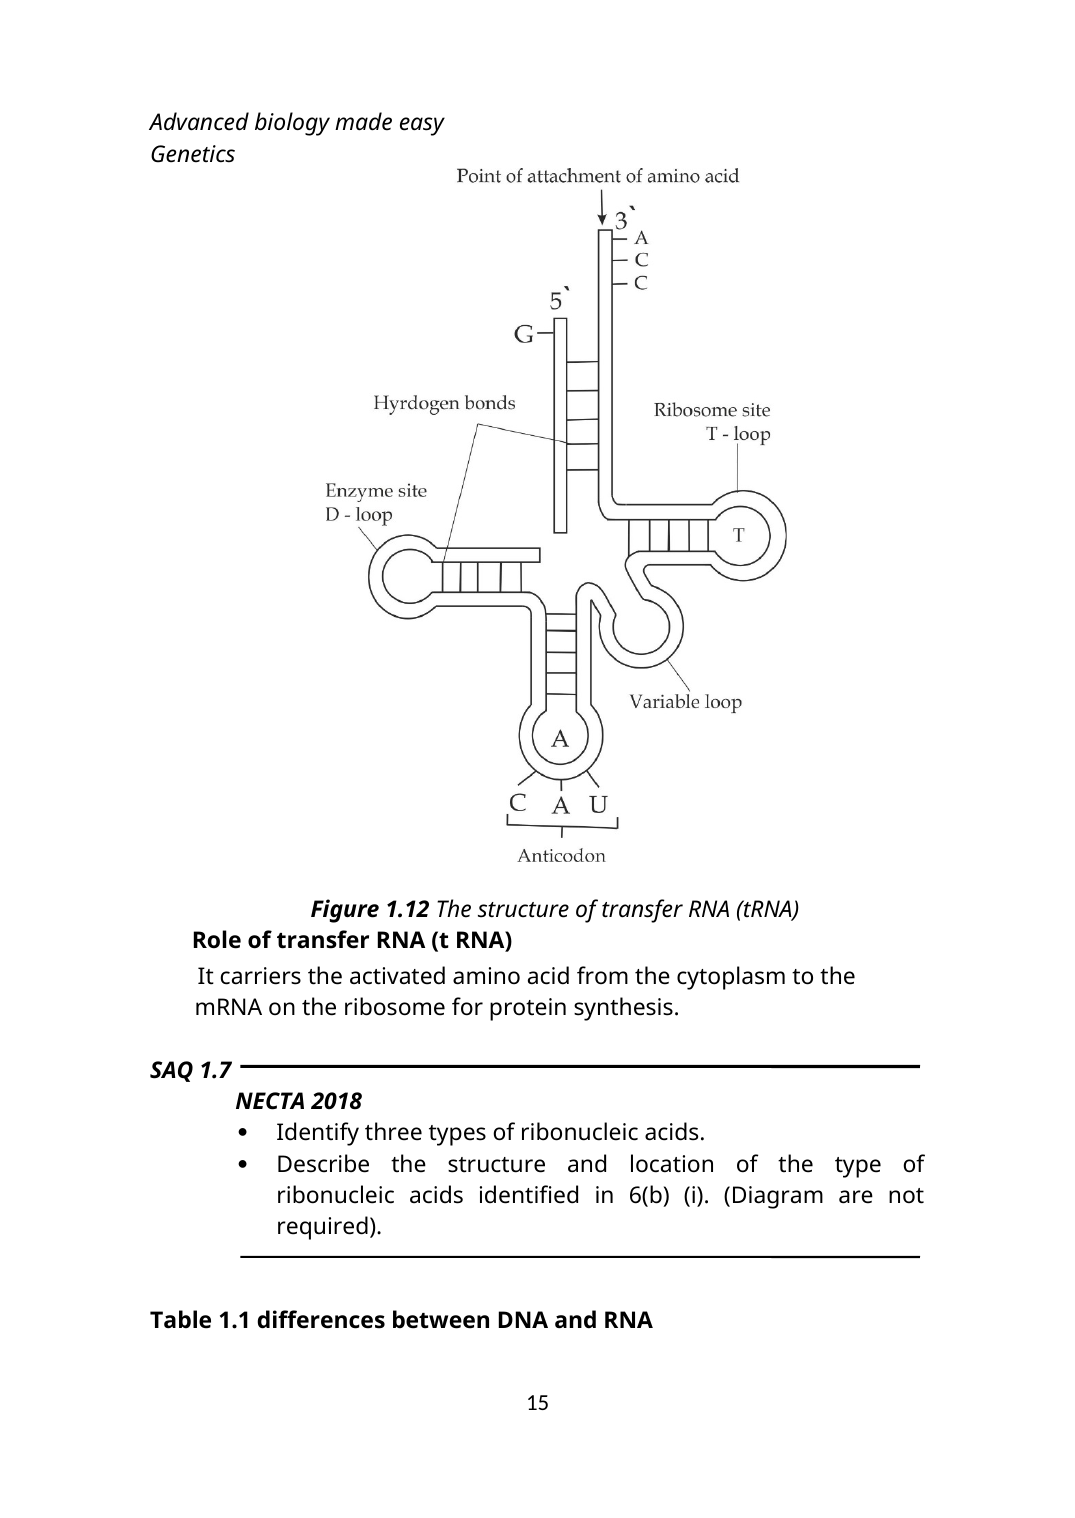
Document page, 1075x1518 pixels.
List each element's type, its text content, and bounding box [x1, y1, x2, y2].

text Table 1.1 differences between DNA and RNA [150, 1304, 925, 1335]
text SAQ 1.7 [150, 1054, 925, 1085]
list Identify three types of ribonucleic acids. [239, 1116, 925, 1148]
text It carriers the activated amino acid from the cytoplasm to the mRNA on the ribosome for protein synthesis. [150, 960, 925, 1023]
list Figure 1.12 The structure of transfer RNA (tRNA) [187, 893, 925, 924]
picture [325, 168, 787, 862]
text Role of transfer RNA (t RNA) [150, 924, 925, 955]
list NECTA 2018 [187, 1085, 925, 1116]
list Describe the structure and location of the type of ribonucleic acids identified in 6(b) (i). (Diagram are not required). [239, 1148, 925, 1241]
